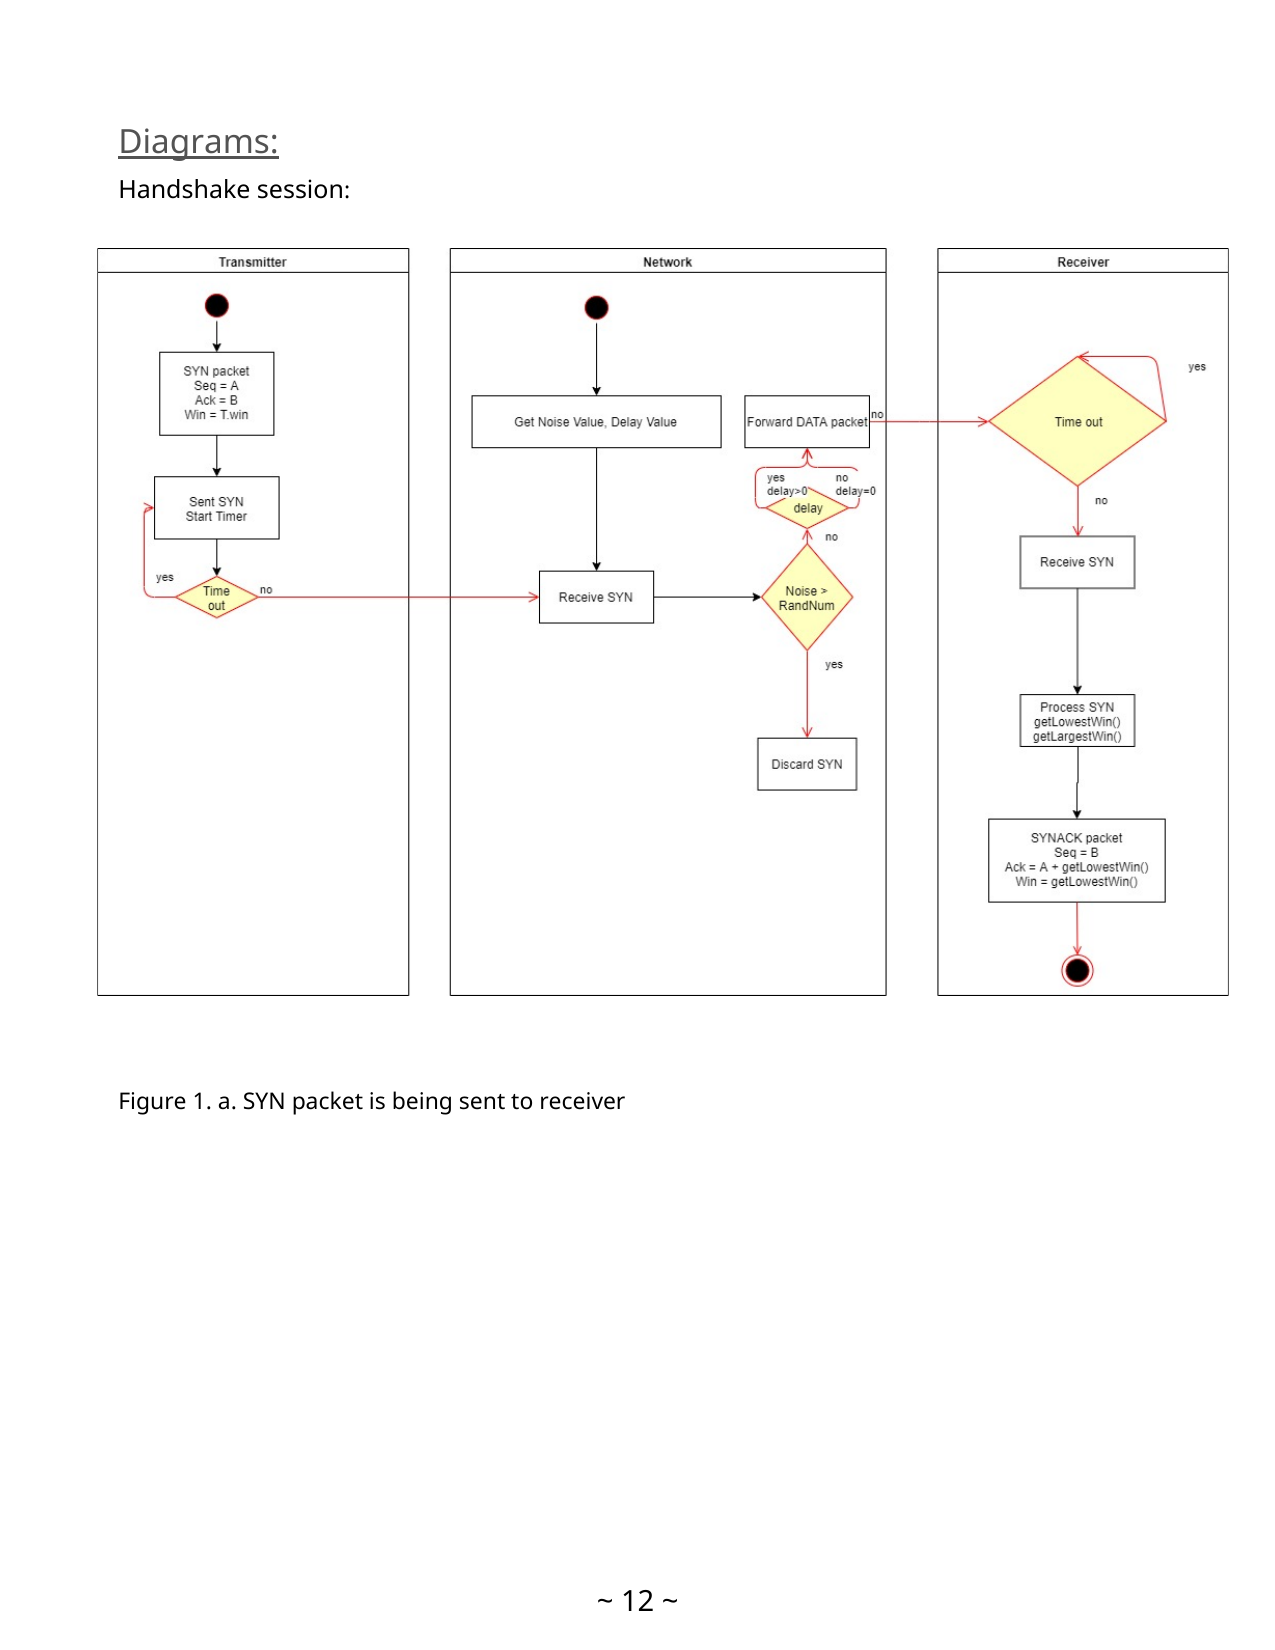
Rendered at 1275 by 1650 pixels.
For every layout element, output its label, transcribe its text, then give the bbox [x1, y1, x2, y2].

text Handshake session: [118, 172, 1157, 206]
subtitle Diagrams: [118, 118, 1157, 163]
picture [97, 248, 1229, 996]
text Figure 1. a. SYN packet is being sent to receiver [118, 1085, 1157, 1116]
